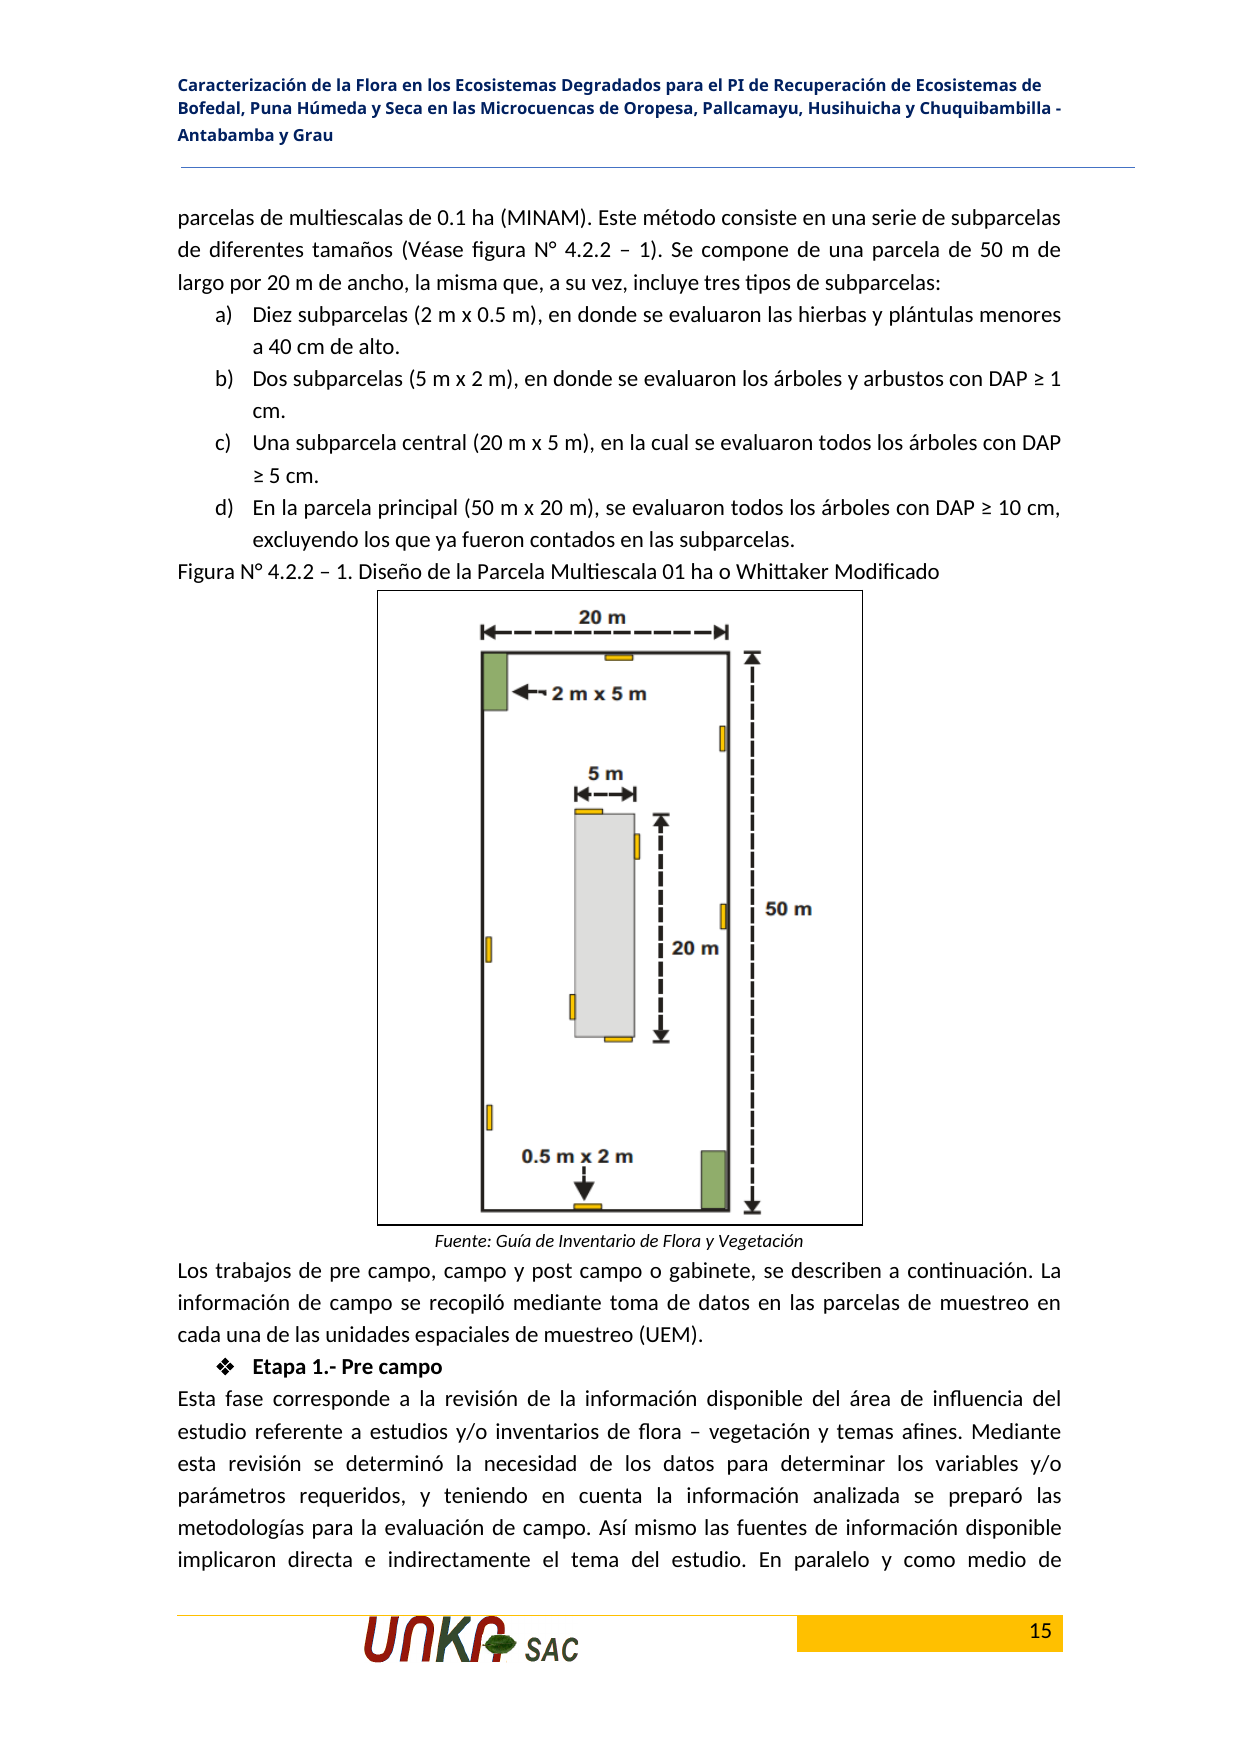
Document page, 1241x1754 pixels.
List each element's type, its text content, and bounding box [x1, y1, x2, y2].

list Etapa 1.- Pre campo [215, 1352, 1063, 1380]
picture [363, 1616, 579, 1663]
list Dos subparcelas (5 m x 2 m), en donde se evaluaron los árboles y arbustos con DAP ≥ 1 cm. [215, 364, 1063, 424]
list Una subparcela central (20 m x 5 m), en la cual se evaluaron todos los árboles con DAP ≥ 5 cm. [215, 428, 1063, 489]
list Diez subparcelas (2 m x 0.5 m), en donde se evaluaron las hierbas y plántulas menores a 40 cm de alto. [215, 300, 1063, 360]
text Figura N° 4.2.2 – 1. Diseño de la Parcela Multiescala 01 ha o Whittaker Modificado [177, 557, 1063, 585]
list En la parcela principal (50 m x 20 m), se evaluaron todos los árboles con DAP ≥ 10 cm, excluyendo los que ya fueron contados en las subparcelas. [215, 493, 1063, 553]
text Los trabajos de pre campo, campo y post campo o gabinete, se describen a continuación. La información de campo se recopiló mediante toma de datos en las parcelas de muestreo en cada una de las unidades espaciales de muestreo (UEM). [177, 1256, 1063, 1348]
picture [378, 591, 862, 1224]
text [177, 203, 1063, 296]
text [177, 1384, 1063, 1573]
